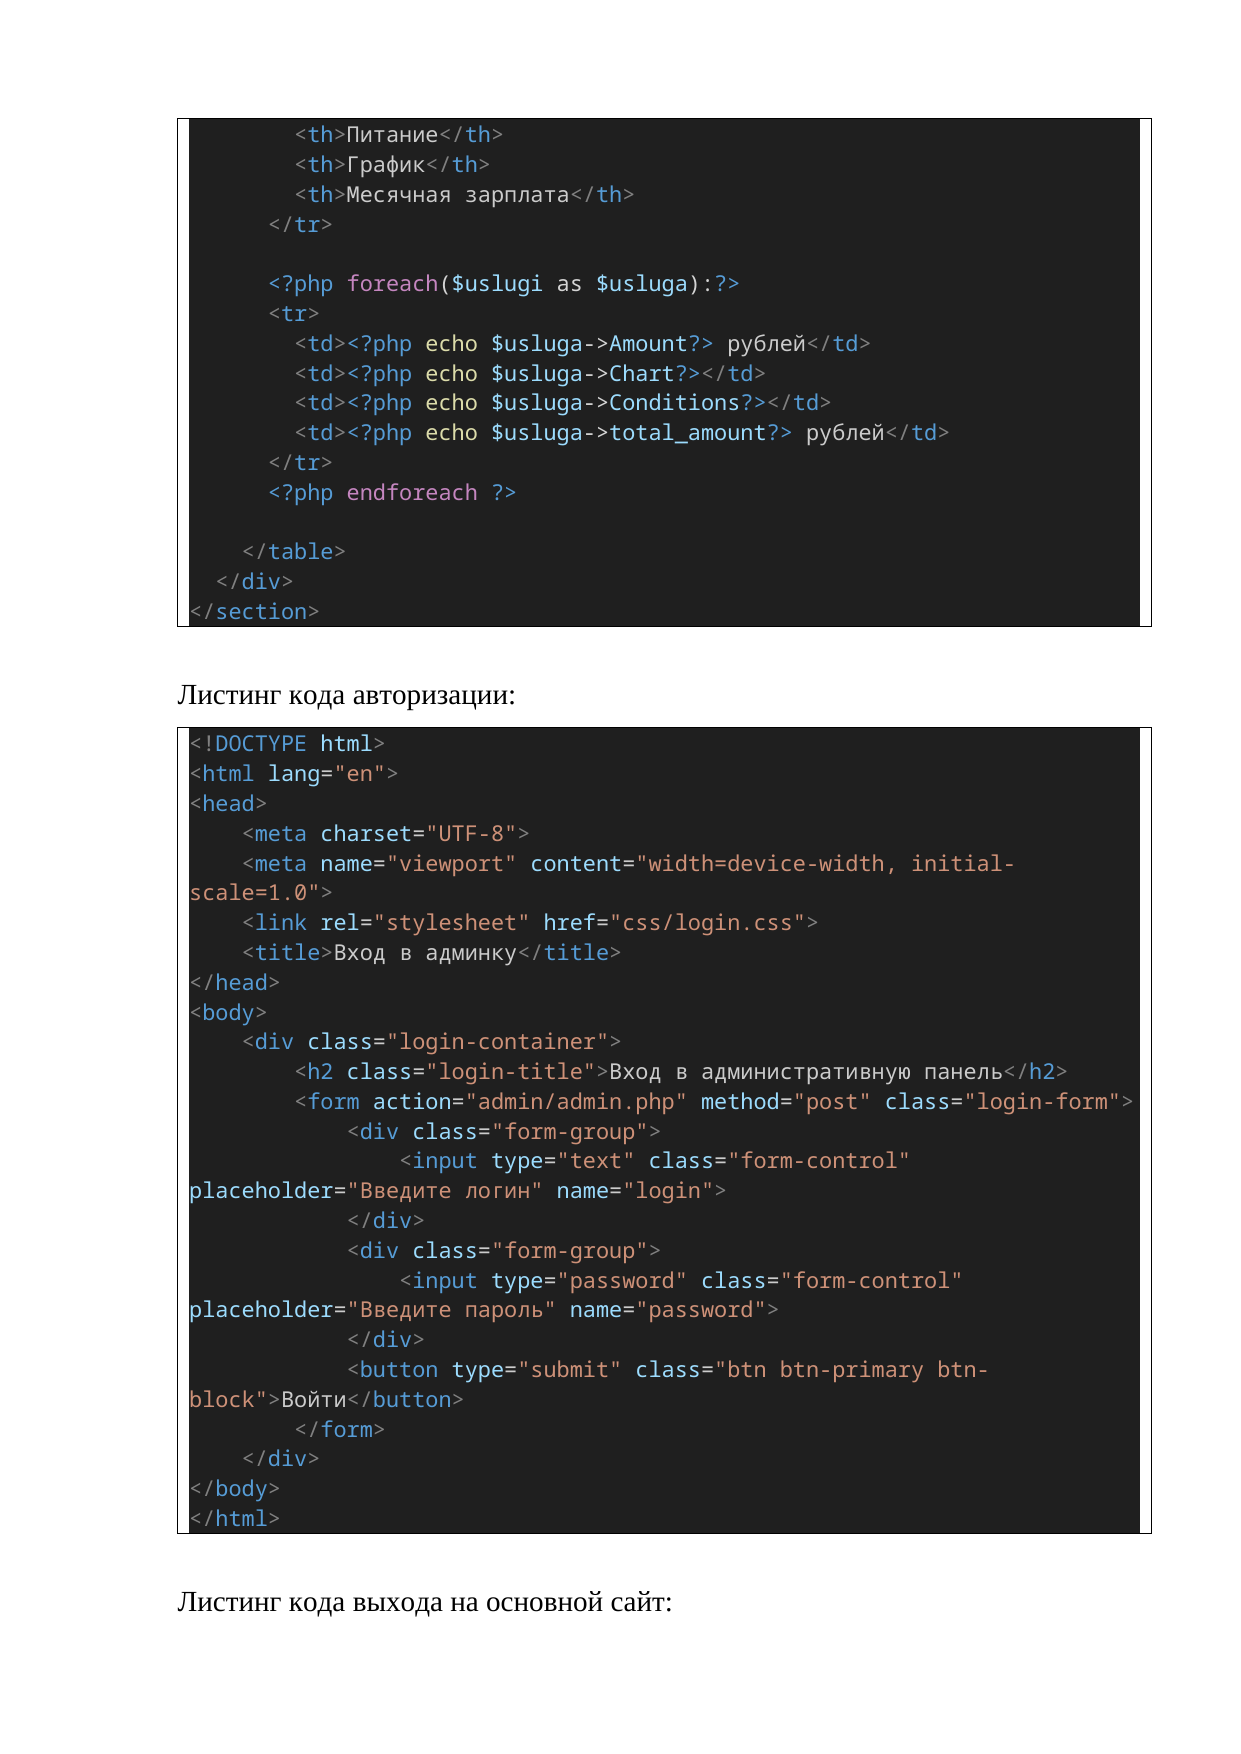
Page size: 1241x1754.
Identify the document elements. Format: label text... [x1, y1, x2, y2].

text Листинг кода выхода на основной сайт: [177, 1584, 1152, 1618]
text Листинг кода авторизации: [177, 677, 1152, 711]
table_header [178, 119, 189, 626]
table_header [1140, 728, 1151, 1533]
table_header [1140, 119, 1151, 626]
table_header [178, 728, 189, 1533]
